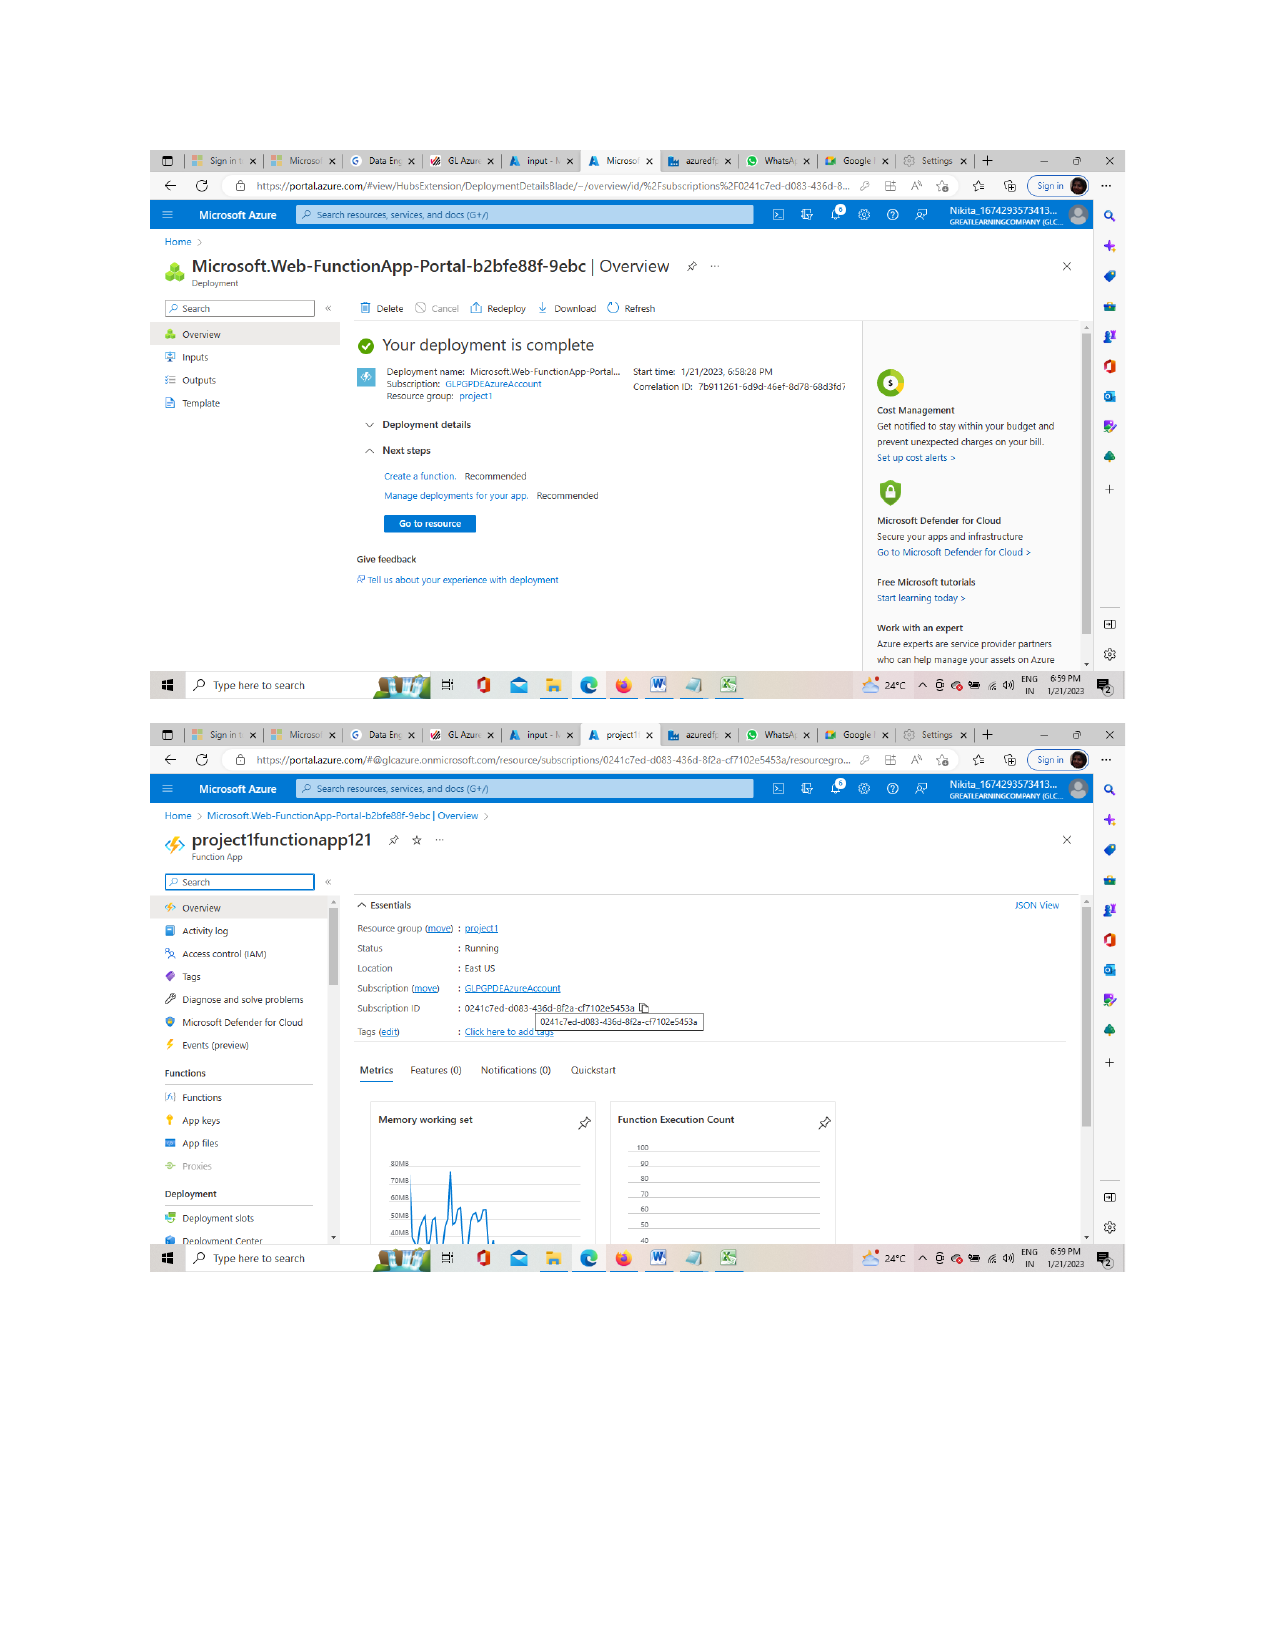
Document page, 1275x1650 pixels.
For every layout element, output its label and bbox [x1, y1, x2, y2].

picture [150, 723, 1125, 1272]
picture [150, 150, 1125, 699]
